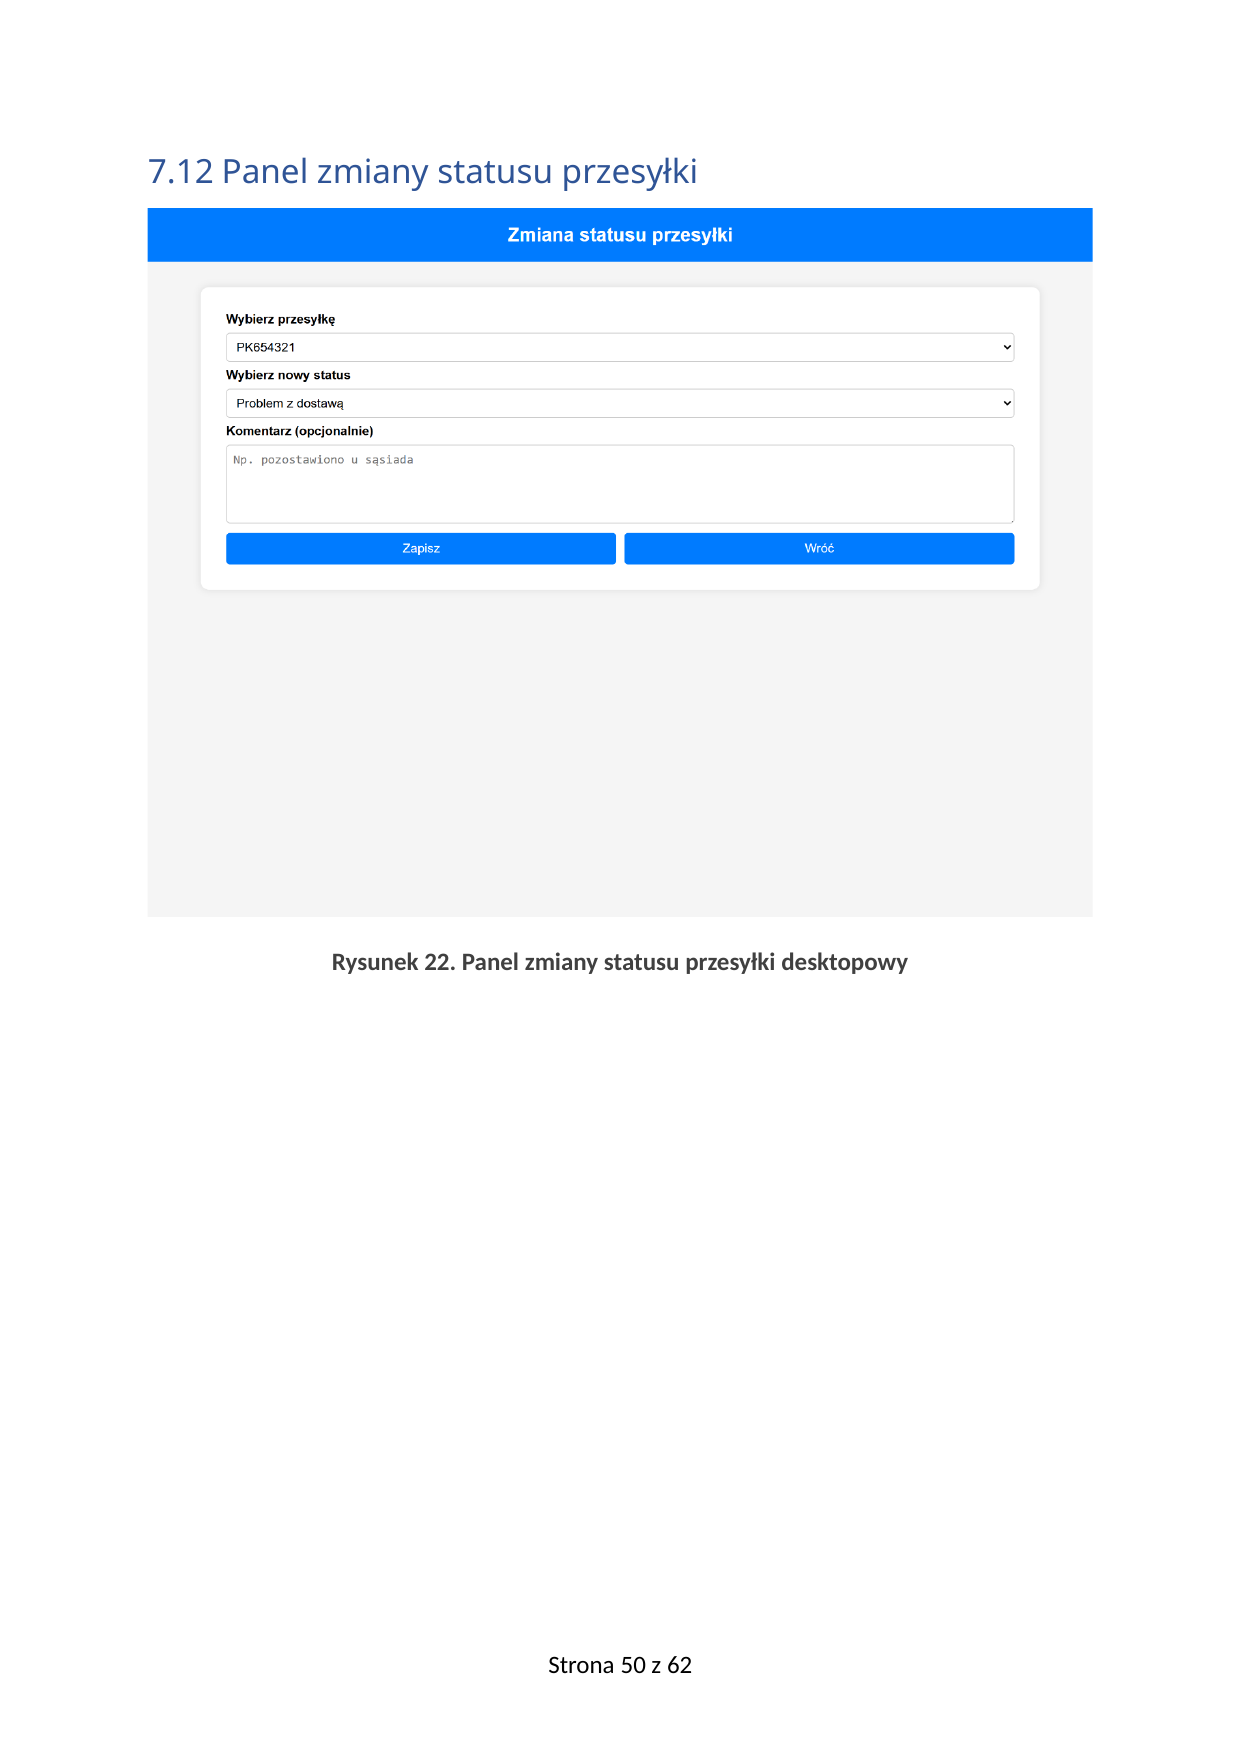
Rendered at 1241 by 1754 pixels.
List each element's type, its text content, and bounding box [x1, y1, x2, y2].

subtitle 7.12 Panel zmiany statusu przesyłki [148, 148, 1093, 193]
picture [147, 208, 1093, 917]
text Rysunek 22. Panel zmiany statusu przesyłki desktopowy [148, 946, 1093, 977]
